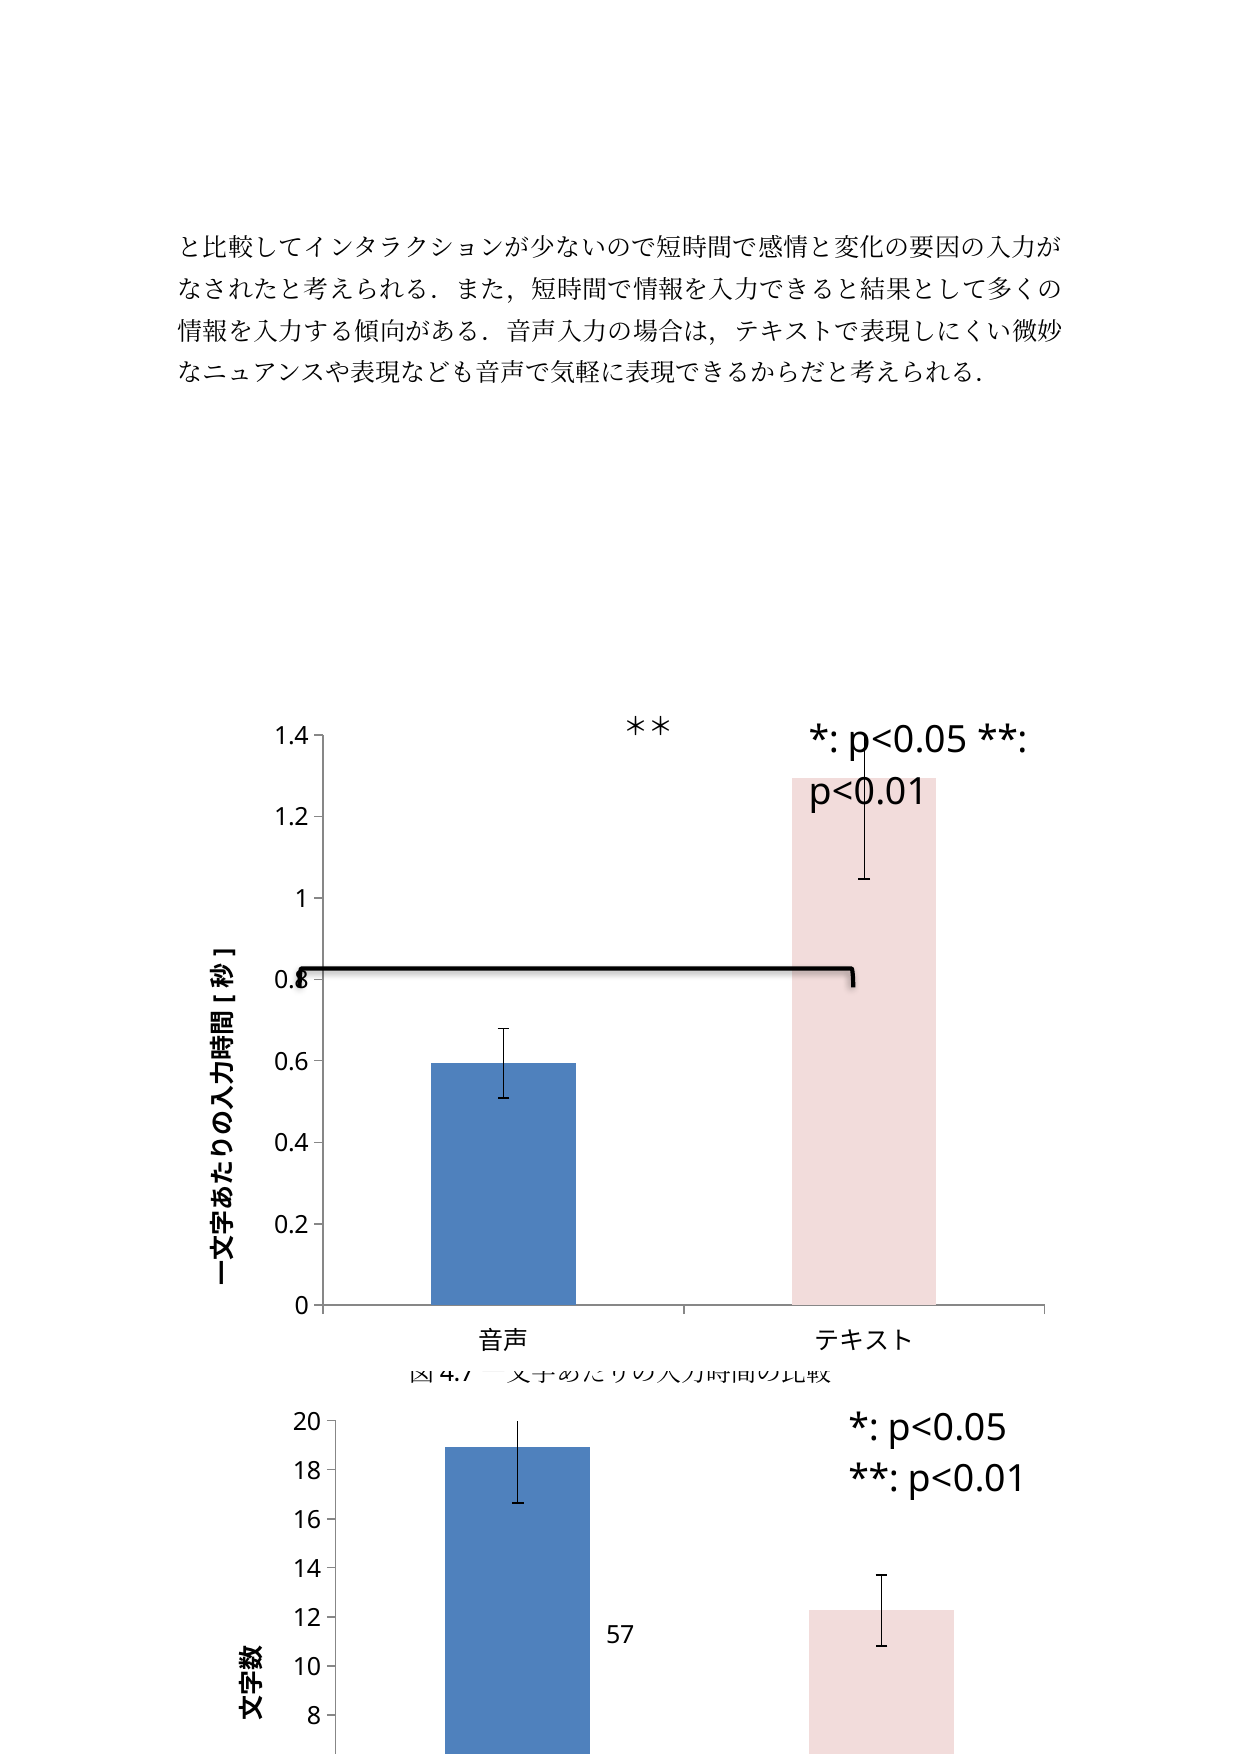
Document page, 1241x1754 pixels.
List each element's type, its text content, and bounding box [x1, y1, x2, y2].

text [177, 225, 1063, 392]
text 図4.7 一文字あたりの入力時間の比較 [177, 1371, 1063, 1392]
